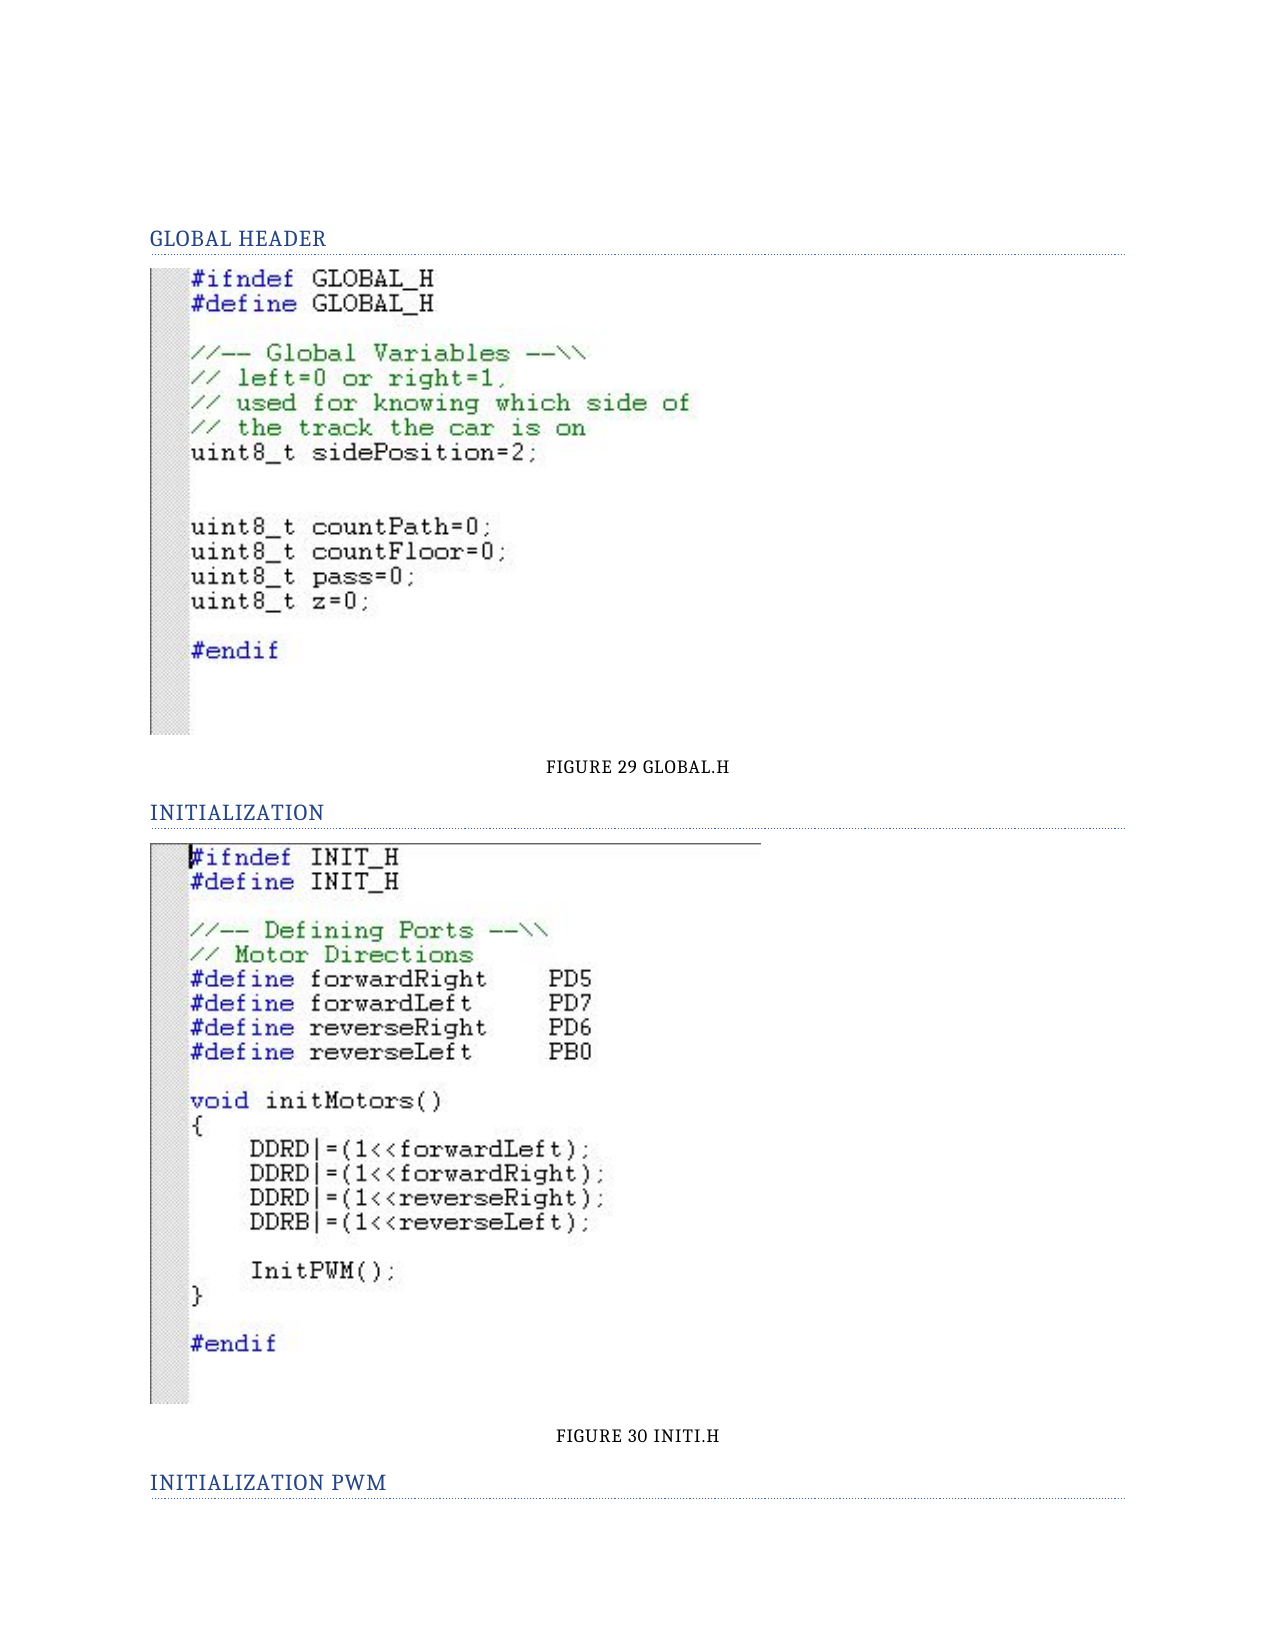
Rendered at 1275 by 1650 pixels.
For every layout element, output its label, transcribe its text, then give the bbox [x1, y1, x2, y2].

picture [150, 843, 761, 1404]
text Figure 30 INITI.H [150, 1426, 1125, 1447]
picture [150, 268, 917, 735]
subtitle INITIALIZATION PWM [150, 1469, 1125, 1499]
subtitle GLOBAL HEADER [150, 226, 1125, 255]
text Figure 29 GLOBAL.H [150, 757, 1125, 778]
subtitle INITIALIZATION [150, 800, 1125, 829]
